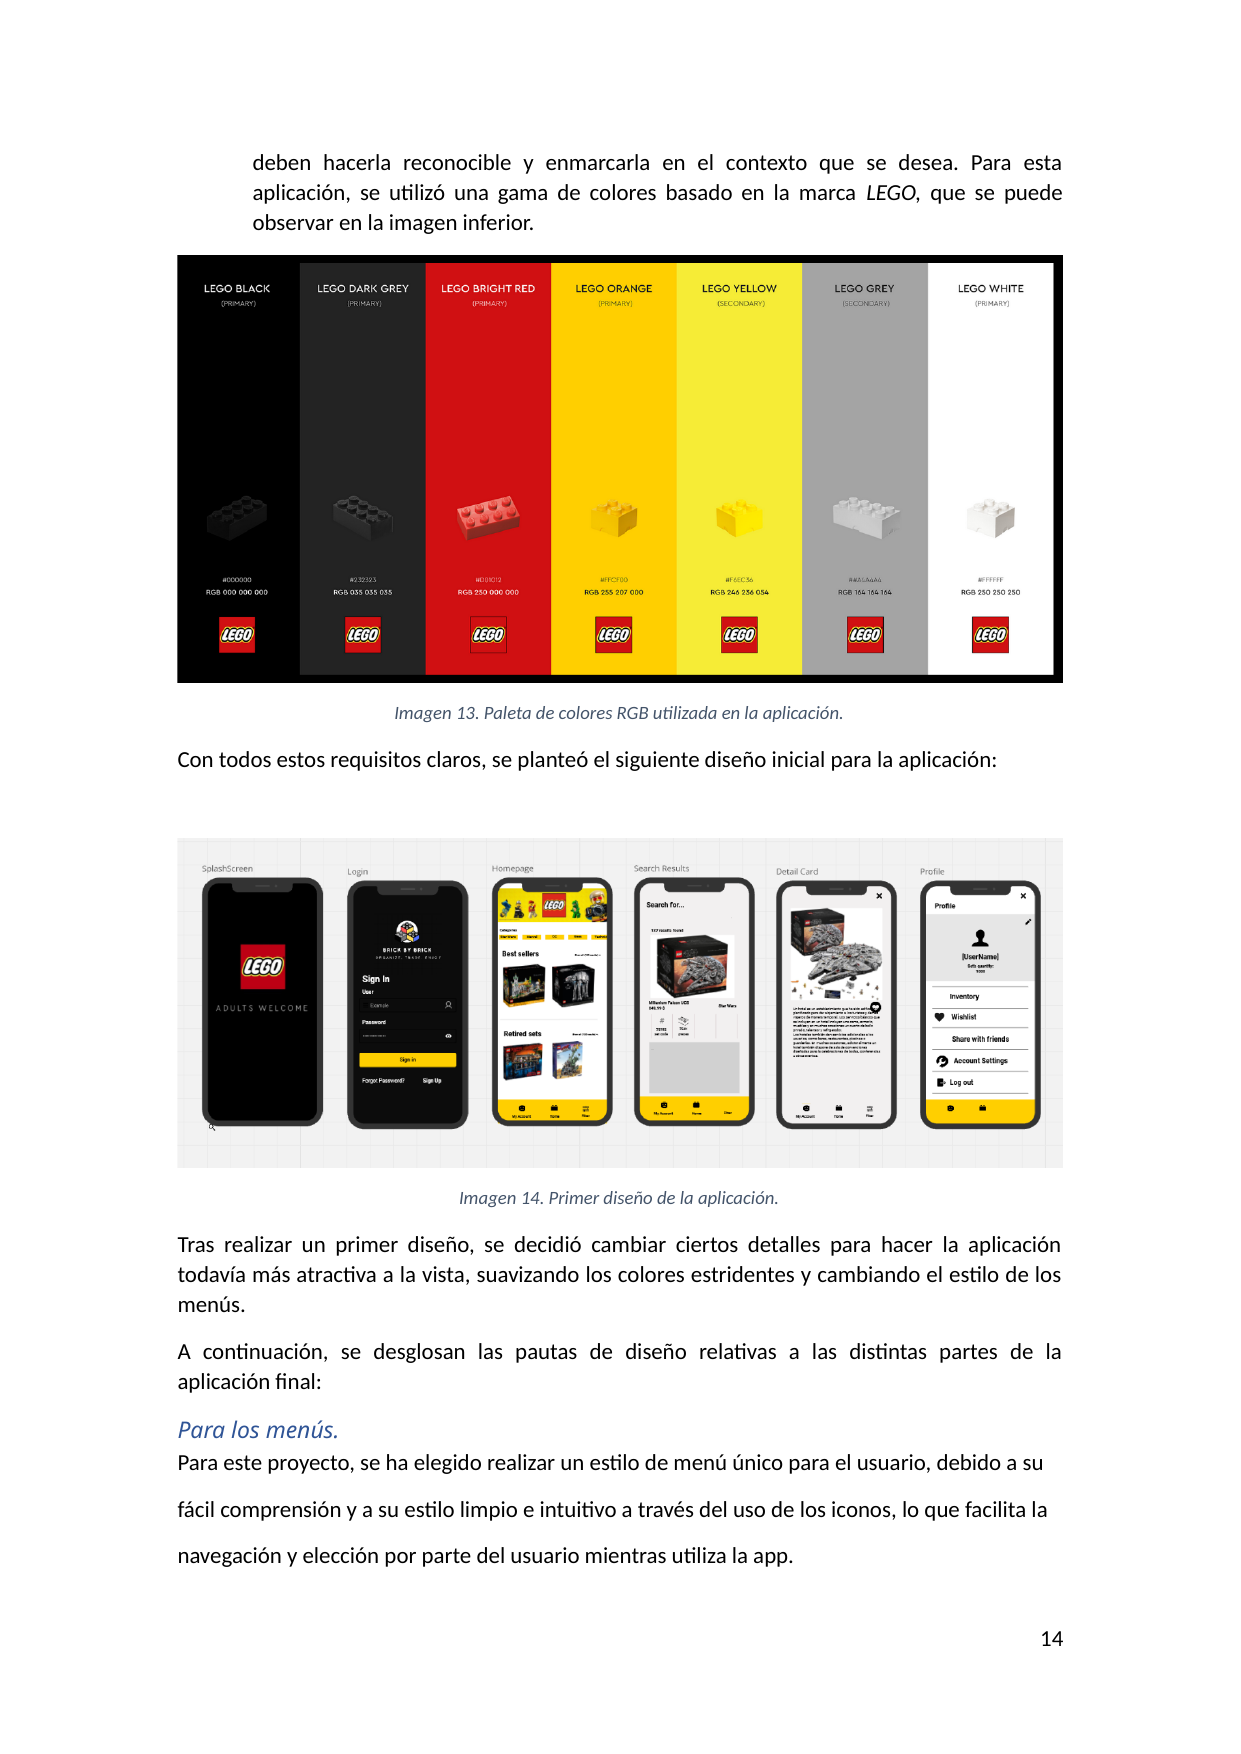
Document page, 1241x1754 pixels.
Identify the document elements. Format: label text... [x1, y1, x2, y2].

picture [177, 838, 1063, 1168]
subtitle Para los menús. [177, 1414, 1063, 1445]
text Con todos estos requisitos claros, se planteó el siguiente diseño inicial para la aplicación: [177, 745, 1063, 773]
text navegación y elección por parte del usuario mientras utiliza la app. [177, 1542, 1063, 1570]
picture [177, 255, 1063, 683]
text fácil comprensión y a su estilo limpio e intuitivo a través del uso de los iconos, lo que facilita la [177, 1495, 1063, 1523]
text Para este proyecto, se ha elegido realizar un estilo de menú único para el usuario, debido a su [177, 1448, 1063, 1476]
text A continuación, se desglosan las pautas de diseño relativas a las distintas partes de la aplicación final: [177, 1337, 1063, 1395]
text Tras realizar un primer diseño, se decidió cambiar ciertos detalles para hacer la aplicación todavía más atractiva a la vista, suavizando los colores estridentes y cambiando el estilo de los menús. [177, 1230, 1063, 1318]
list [215, 148, 1063, 236]
